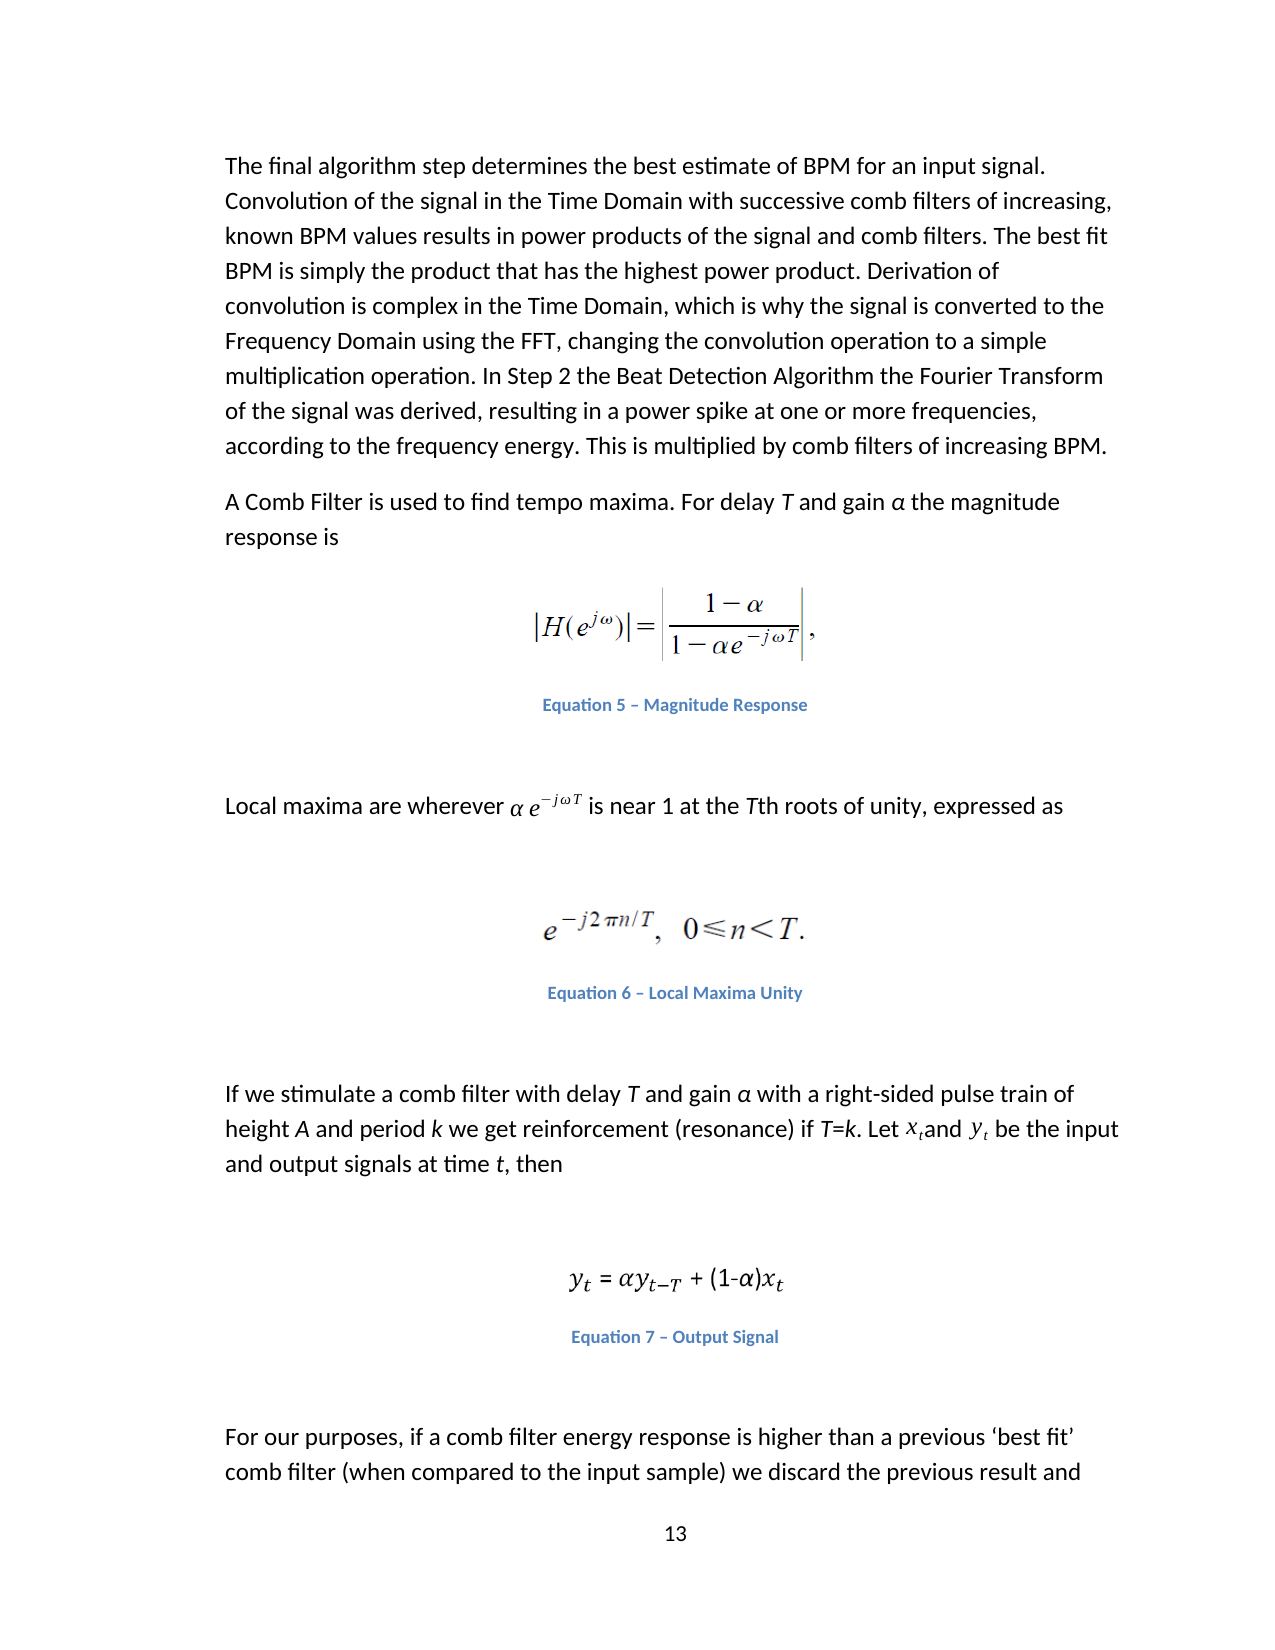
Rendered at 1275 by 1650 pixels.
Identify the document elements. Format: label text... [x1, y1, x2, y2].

picture [508, 576, 842, 669]
text Equation 5 – Magnitude Response [225, 693, 1125, 716]
text Local maxima are wherever is near 1 at the Tth roots of unity, expressed as [225, 790, 1125, 821]
text If we stimulate a comb filter with delay T and gain α with a right-sided pulse train of height A and period k we get reinforcement (resonance) if T=k. Let and be the input and output signals at time t, then [225, 1078, 1125, 1179]
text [225, 1422, 1125, 1487]
text Equation 6 – Local Maxima Unity [225, 981, 1125, 1004]
text A Comb Filter is used to find tempo maxima. For delay T and gain α the magnitude response is [225, 486, 1125, 551]
picture [529, 902, 821, 956]
text The final algorithm step determines the best estimate of BPM for an input signal. Convolution of the signal in the Time Domain with successive comb filters of increasing, known BPM values results in power products of the signal and comb filters. The best fit BPM is simply the product that has the highest power product. Derivation of convolution is complex in the Time Domain, which is why the signal is converted to the Frequency Domain using the FFT, changing the convolution operation to a simple multiplication operation. In Step 2 the Beat Detection Algorithm the Fourier Transform of the signal was derived, resulting in a power spike at one or more frequencies, according to the frequency energy. This is multiplied by comb filters of increasing BPM. [225, 150, 1125, 461]
text Equation 7 – Output Signal [225, 1325, 1125, 1348]
picture [557, 1260, 793, 1300]
